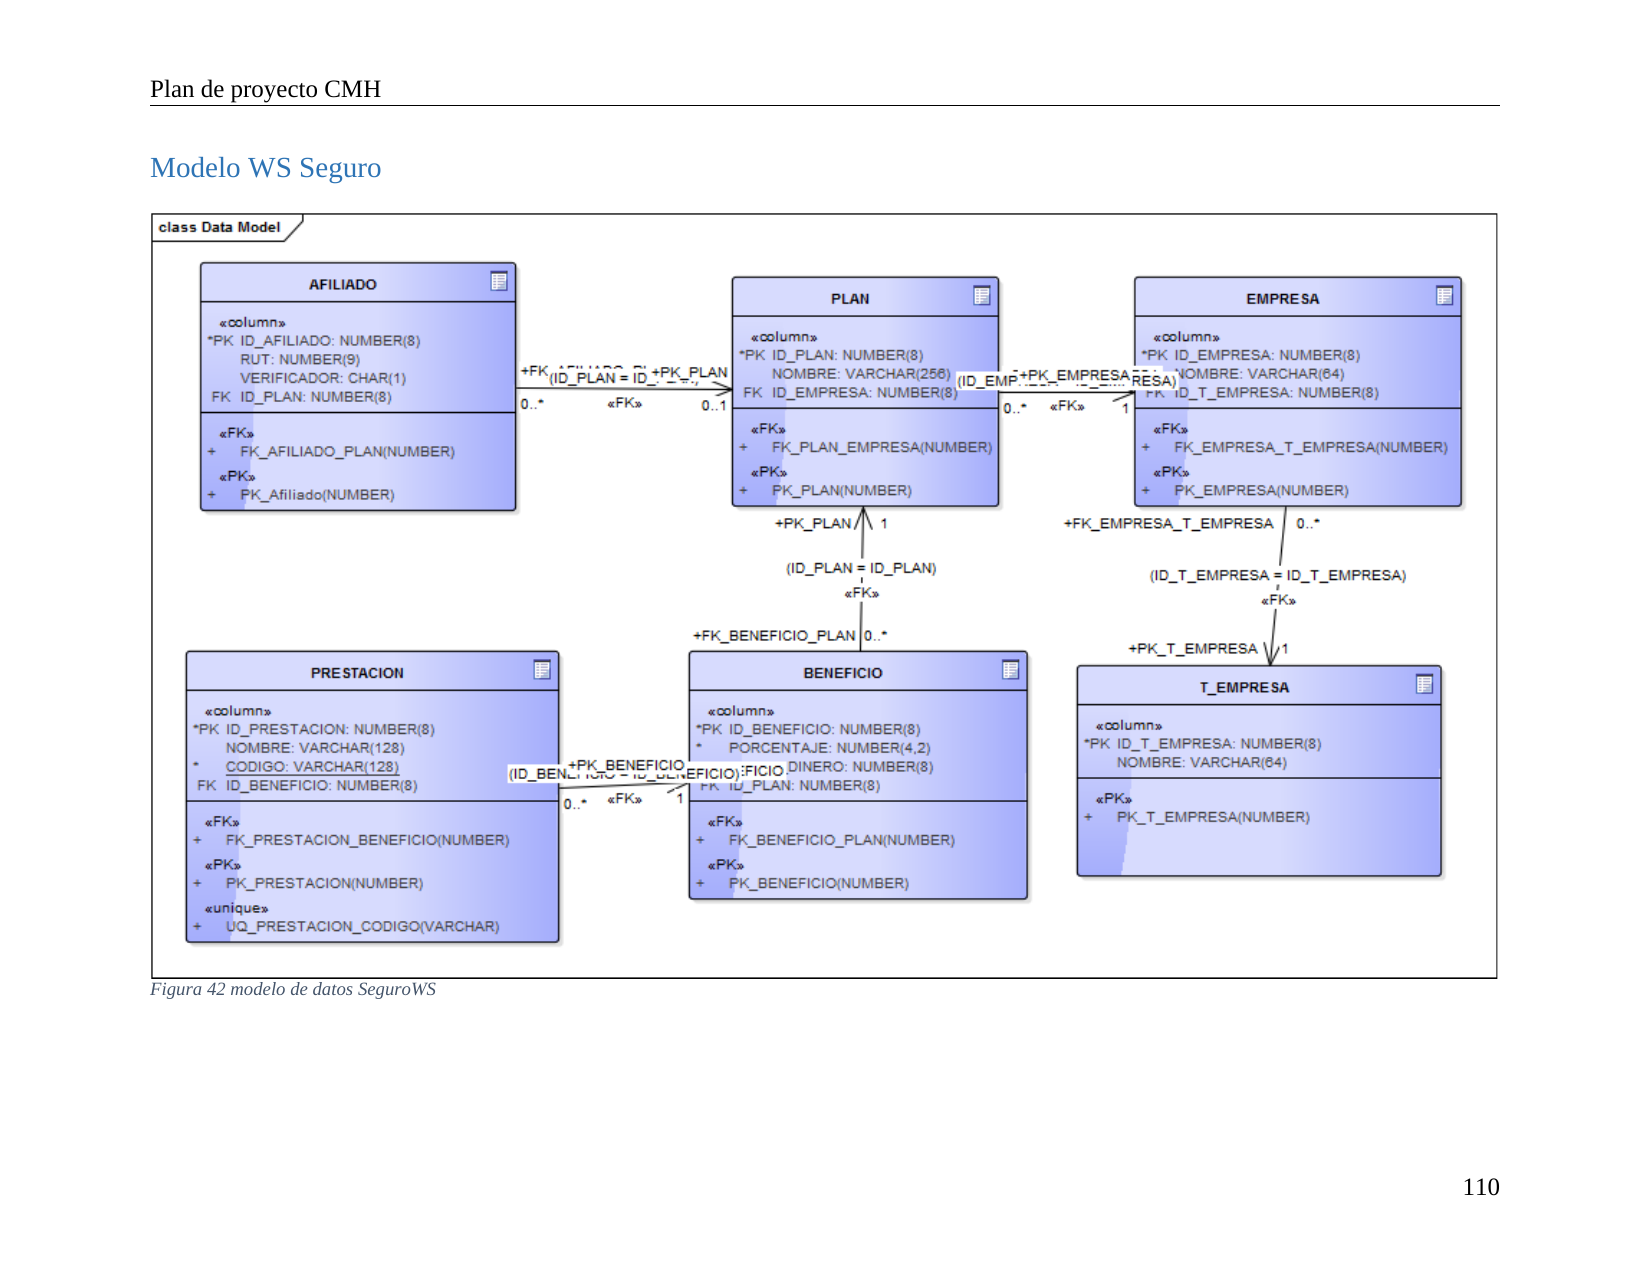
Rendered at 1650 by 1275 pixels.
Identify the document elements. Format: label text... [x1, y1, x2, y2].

text Figura 42 modelo de datos SeguroWS [150, 978, 1500, 1000]
picture [150, 212, 1498, 979]
subtitle Modelo WS Seguro [150, 150, 1500, 183]
